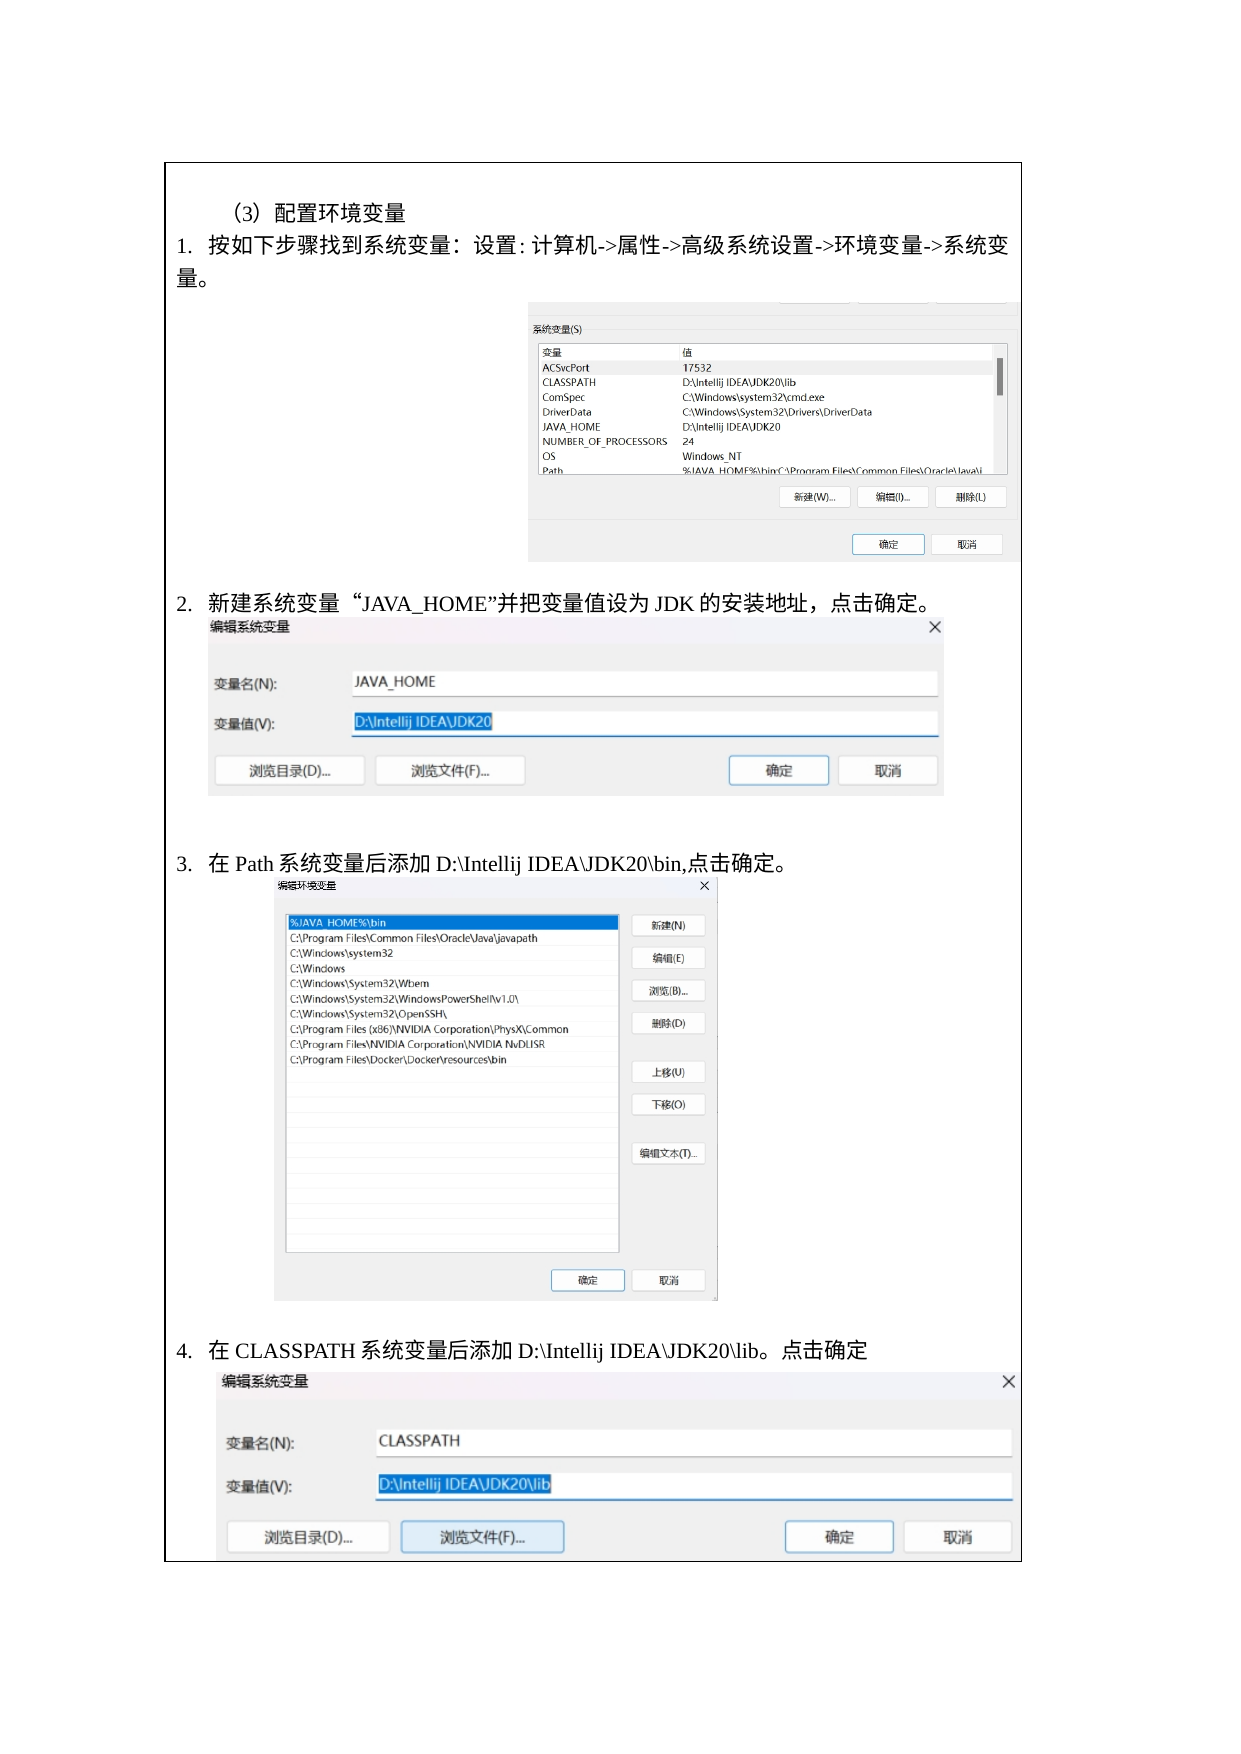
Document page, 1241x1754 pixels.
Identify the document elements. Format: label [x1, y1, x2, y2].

table_header [166, 163, 1021, 1561]
picture [216, 1372, 1021, 1561]
picture [274, 877, 718, 1301]
picture [208, 617, 944, 796]
picture [528, 302, 1021, 562]
